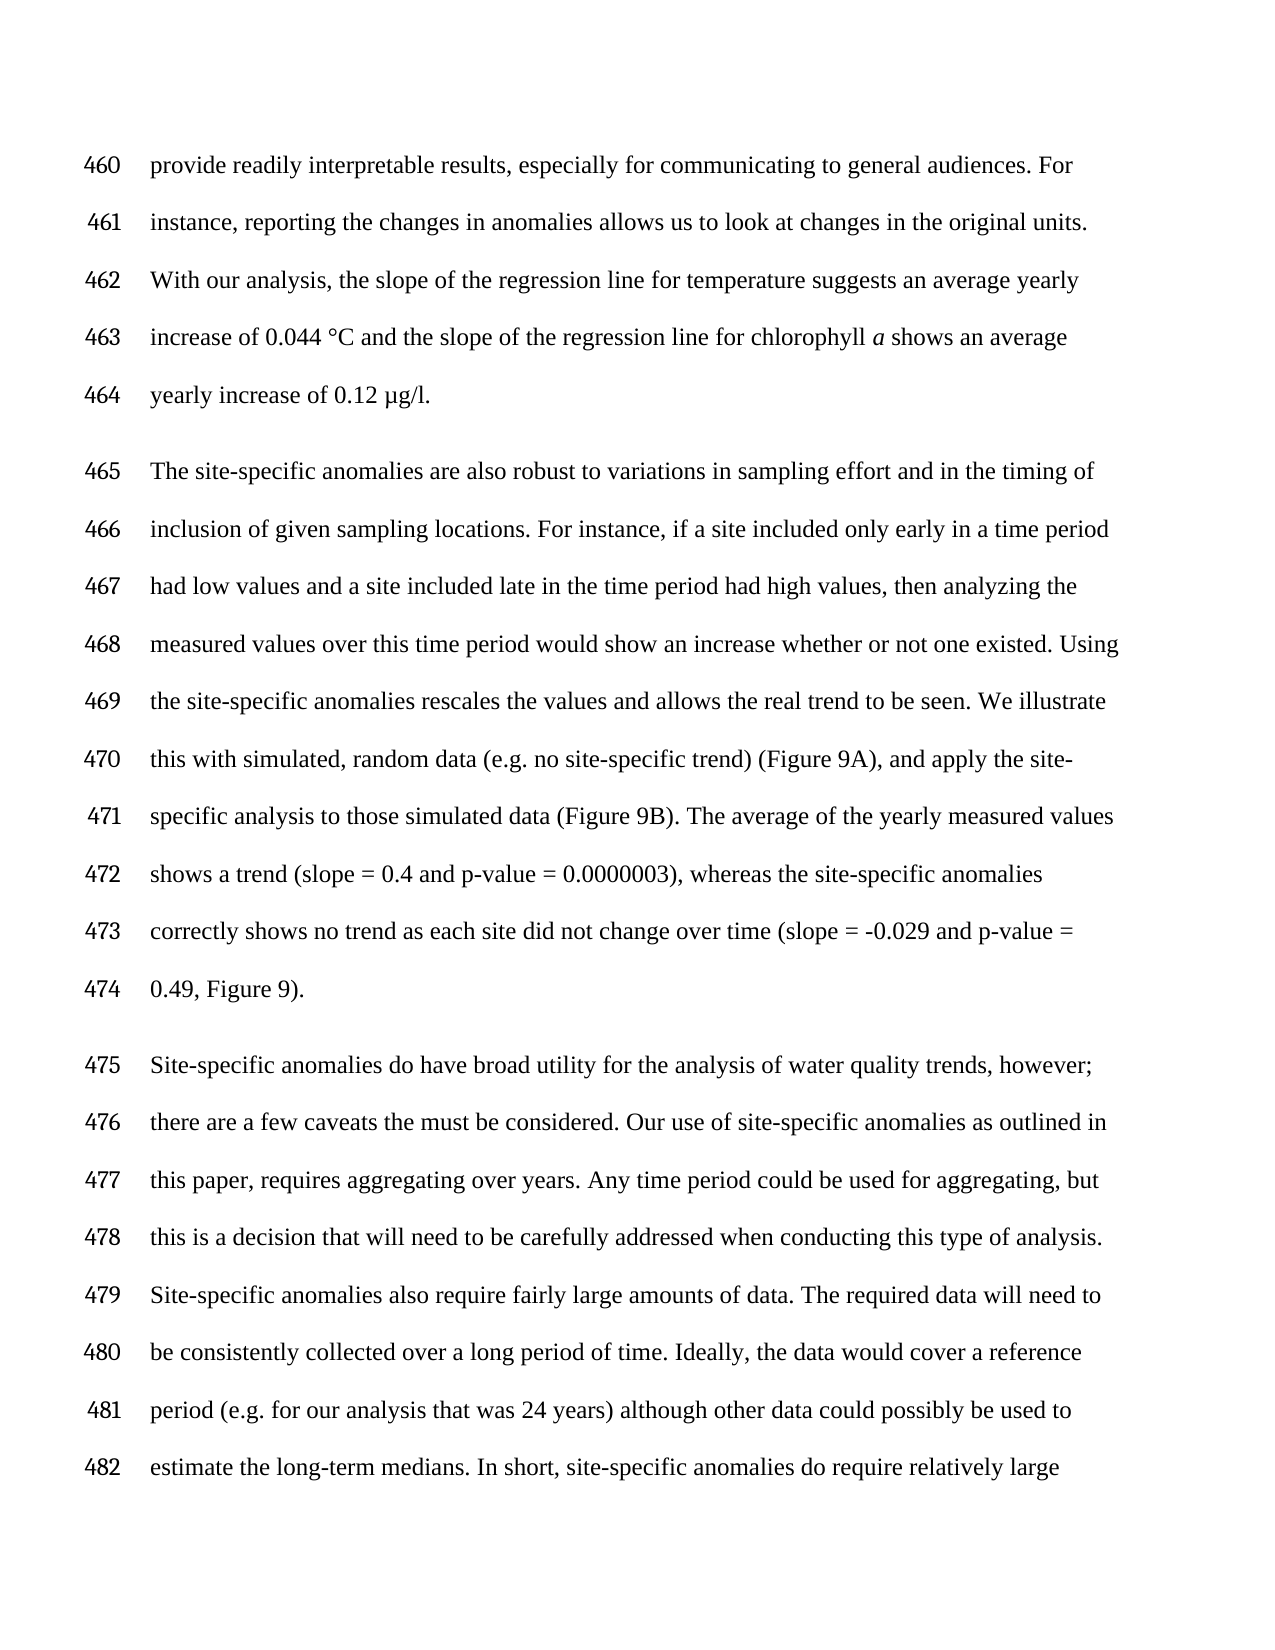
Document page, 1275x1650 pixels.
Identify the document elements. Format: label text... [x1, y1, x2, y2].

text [150, 1050, 1125, 1481]
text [150, 150, 1125, 409]
text The site-specific anomalies are also robust to variations in sampling effort and in the timing of inclusion of given sampling locations. For instance, if a site included only early in a time period had low values and a site included late in the time period had high values, then analyzing the measured values over this time period would show an increase whether or not one existed. Using the site-specific anomalies rescales the values and allows the real trend to be seen. We illustrate this with simulated, random data (e.g. no site-specific trend) (Figure 9A), and apply the site-specific analysis to those simulated data (Figure 9B). The average of the yearly measured values shows a trend (slope = 0.4 and p-value = 0.0000003), whereas the site-specific anomalies correctly shows no trend as each site did not change over time (slope = -0.029 and p-value = 0.49, Figure 9). [150, 456, 1125, 1002]
